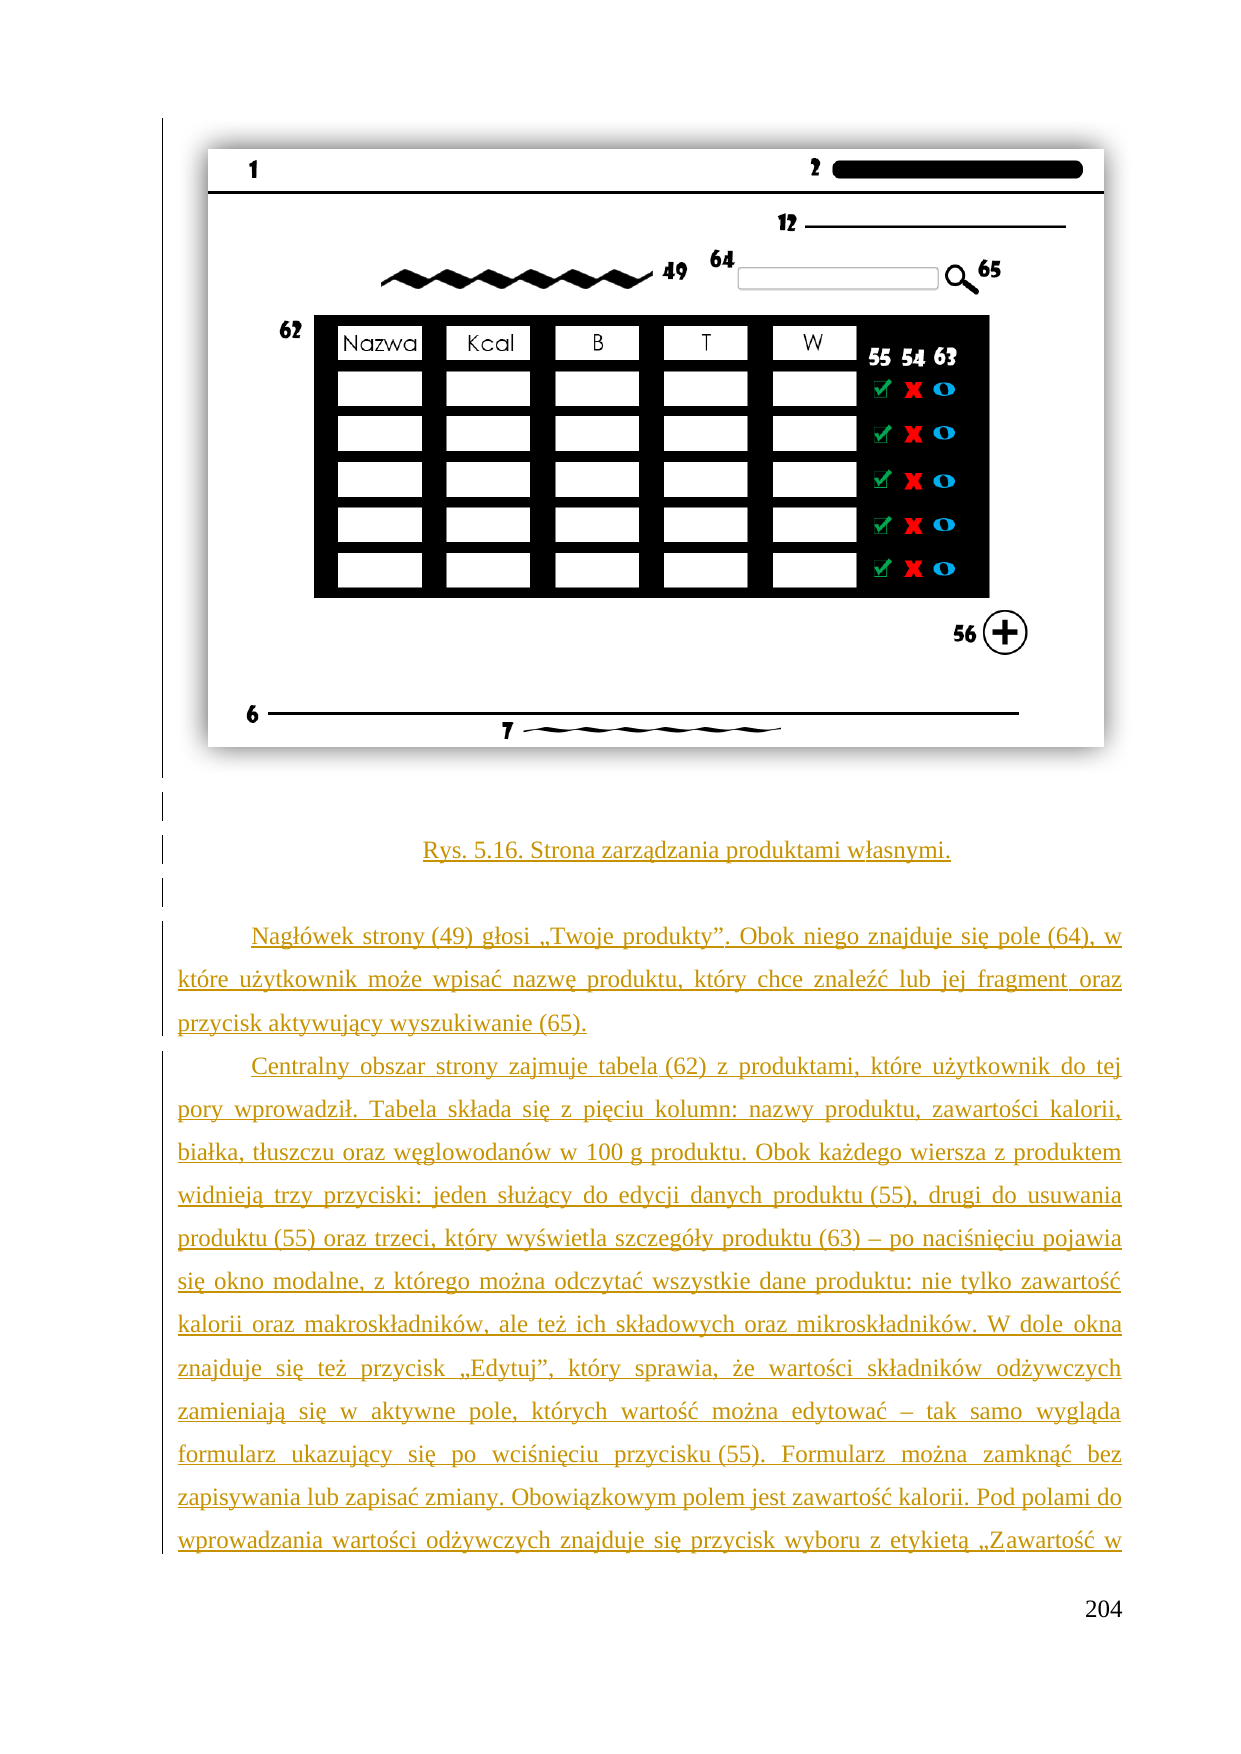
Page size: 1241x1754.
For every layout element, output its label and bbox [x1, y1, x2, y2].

picture [208, 149, 1104, 747]
